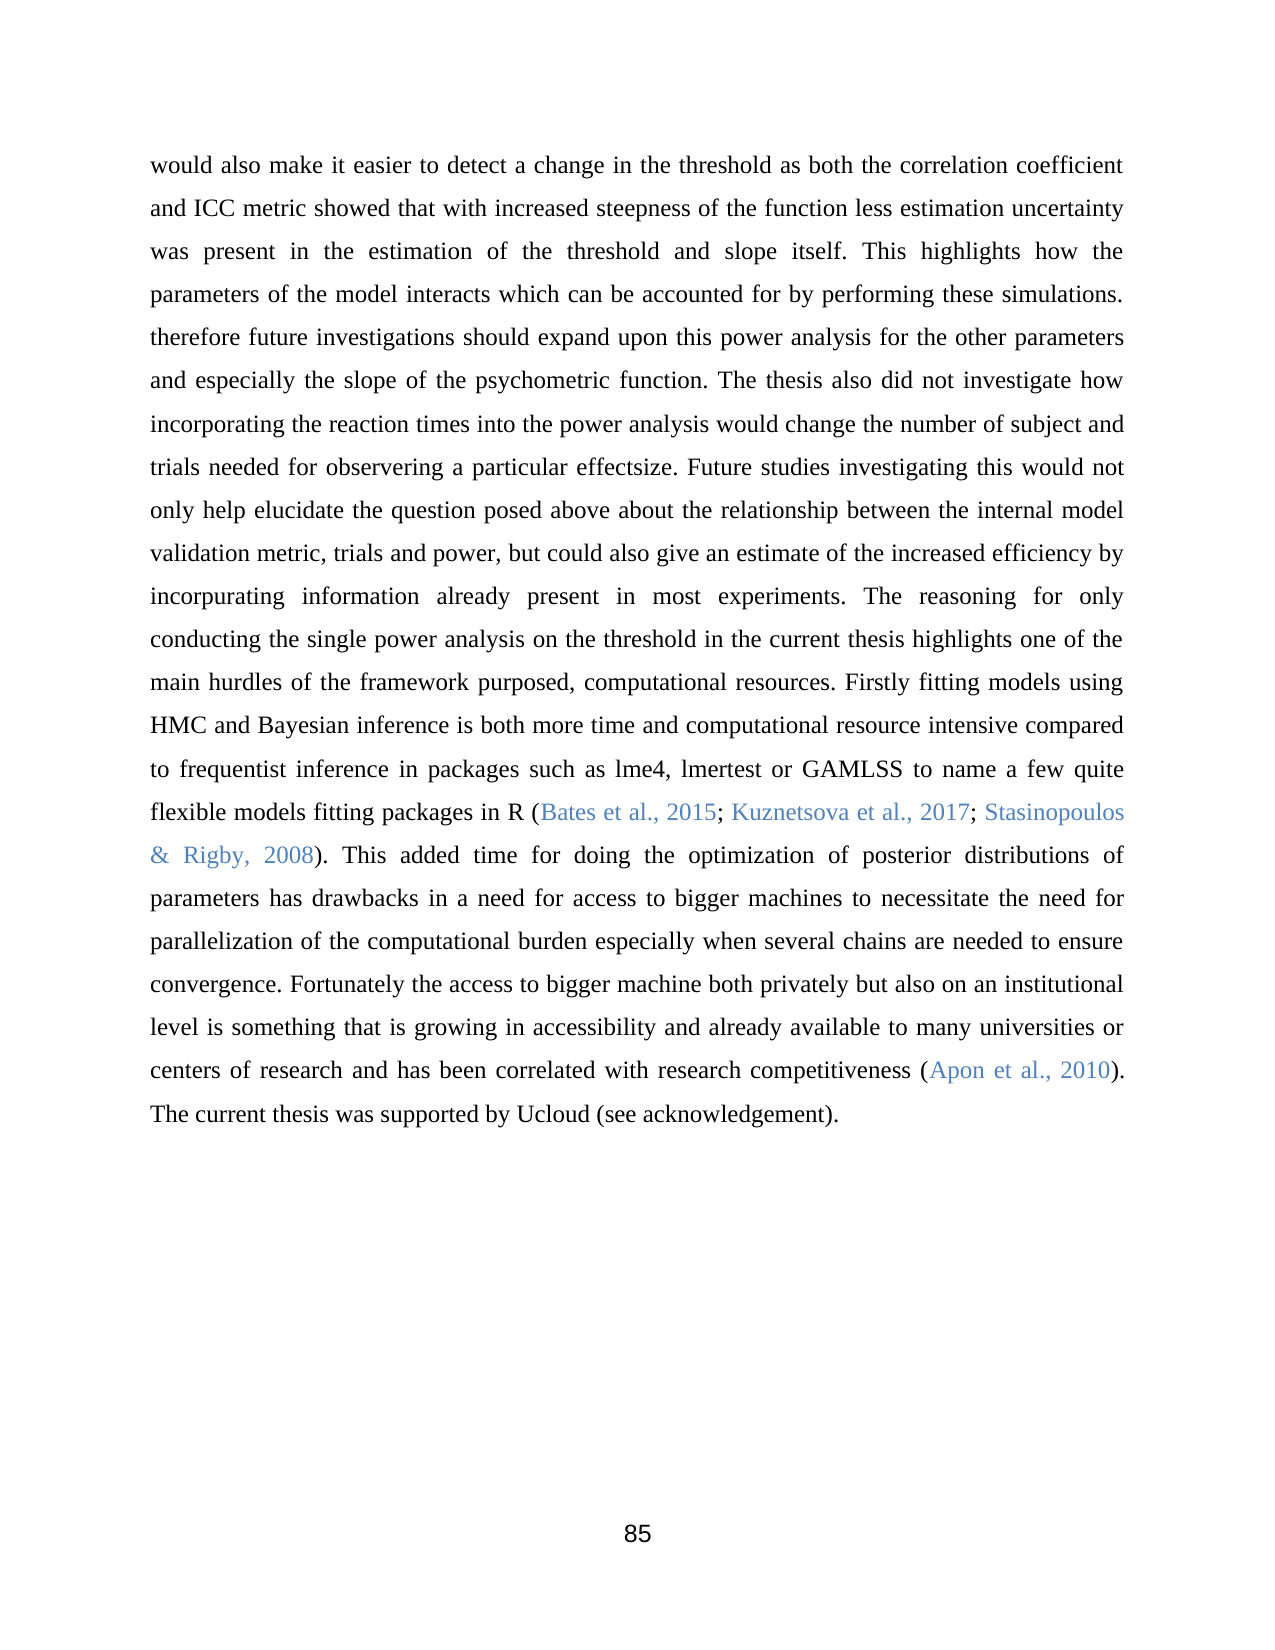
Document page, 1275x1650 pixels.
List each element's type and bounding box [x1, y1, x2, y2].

text [150, 150, 1125, 1127]
